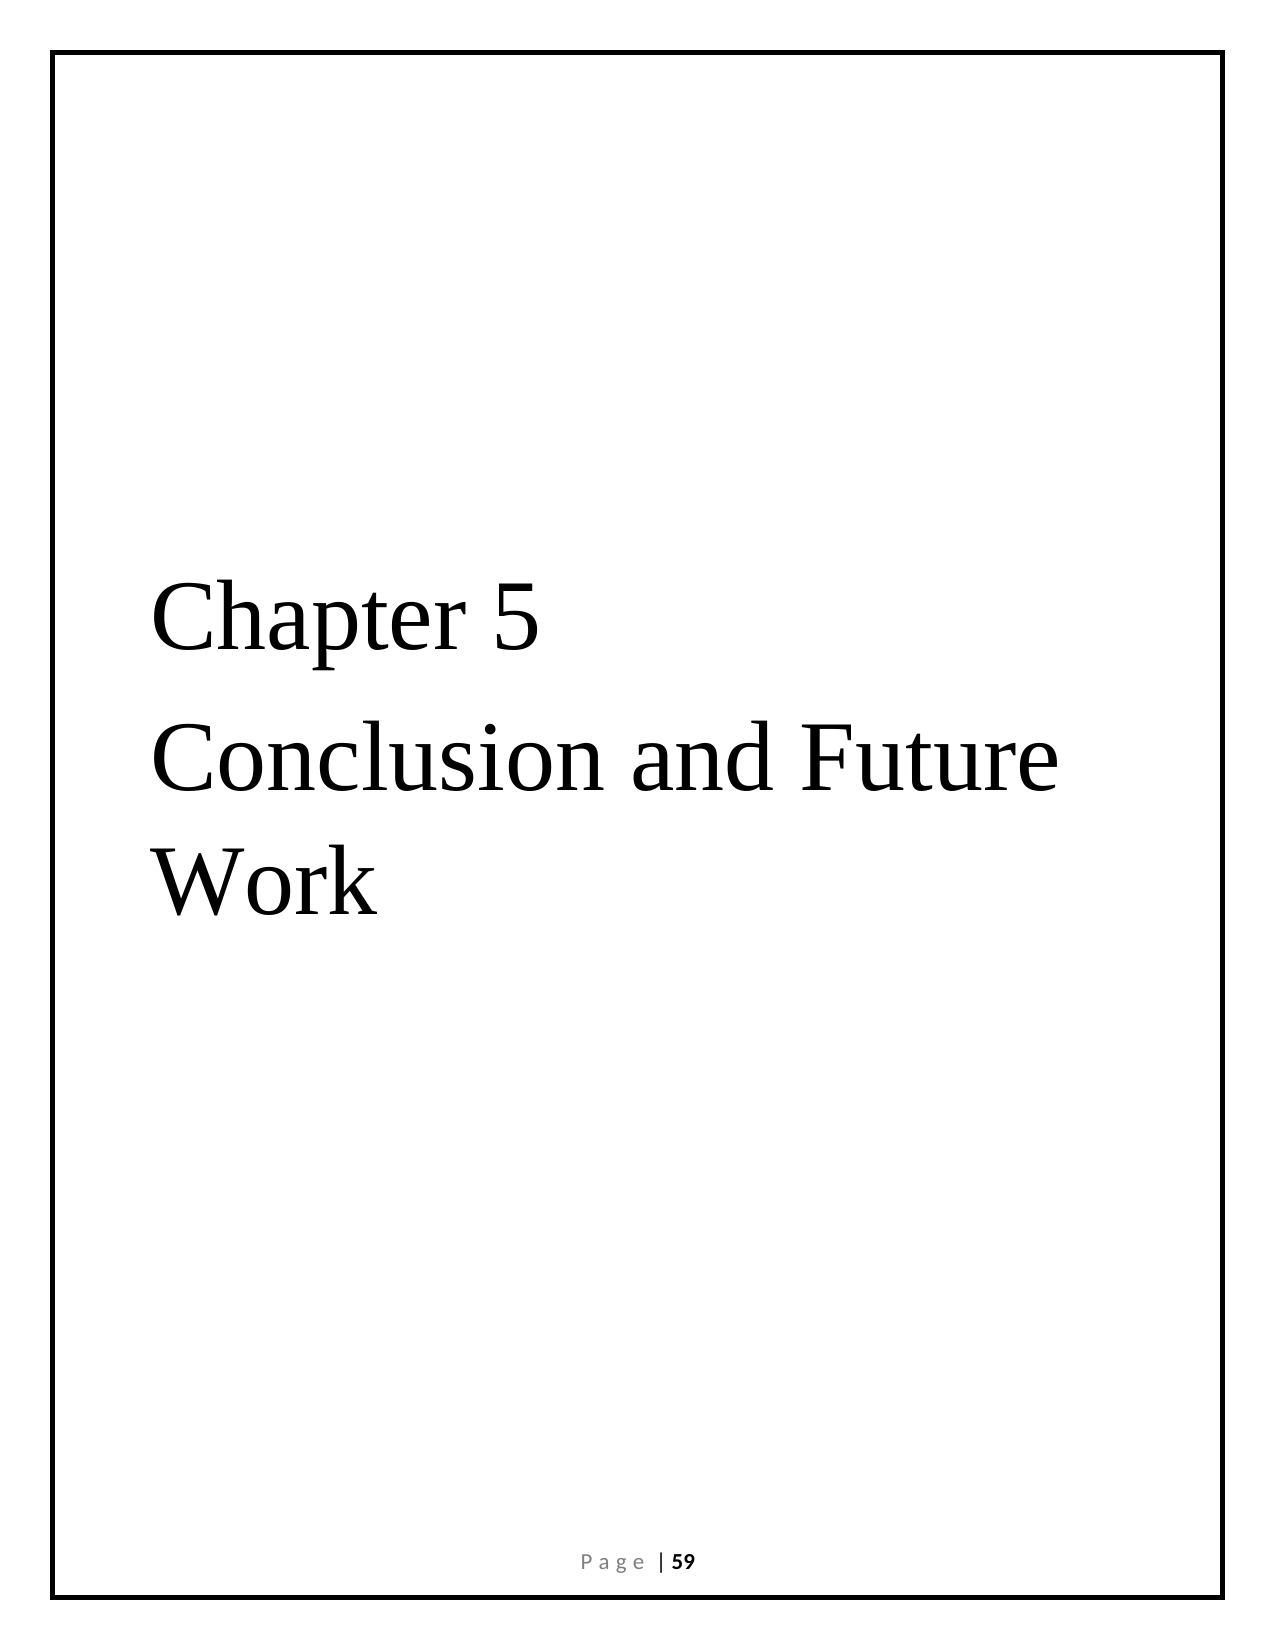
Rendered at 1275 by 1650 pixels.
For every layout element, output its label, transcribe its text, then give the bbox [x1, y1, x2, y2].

text Chapter 5 [150, 556, 1125, 671]
text Conclusion and Future Work [150, 697, 1125, 936]
